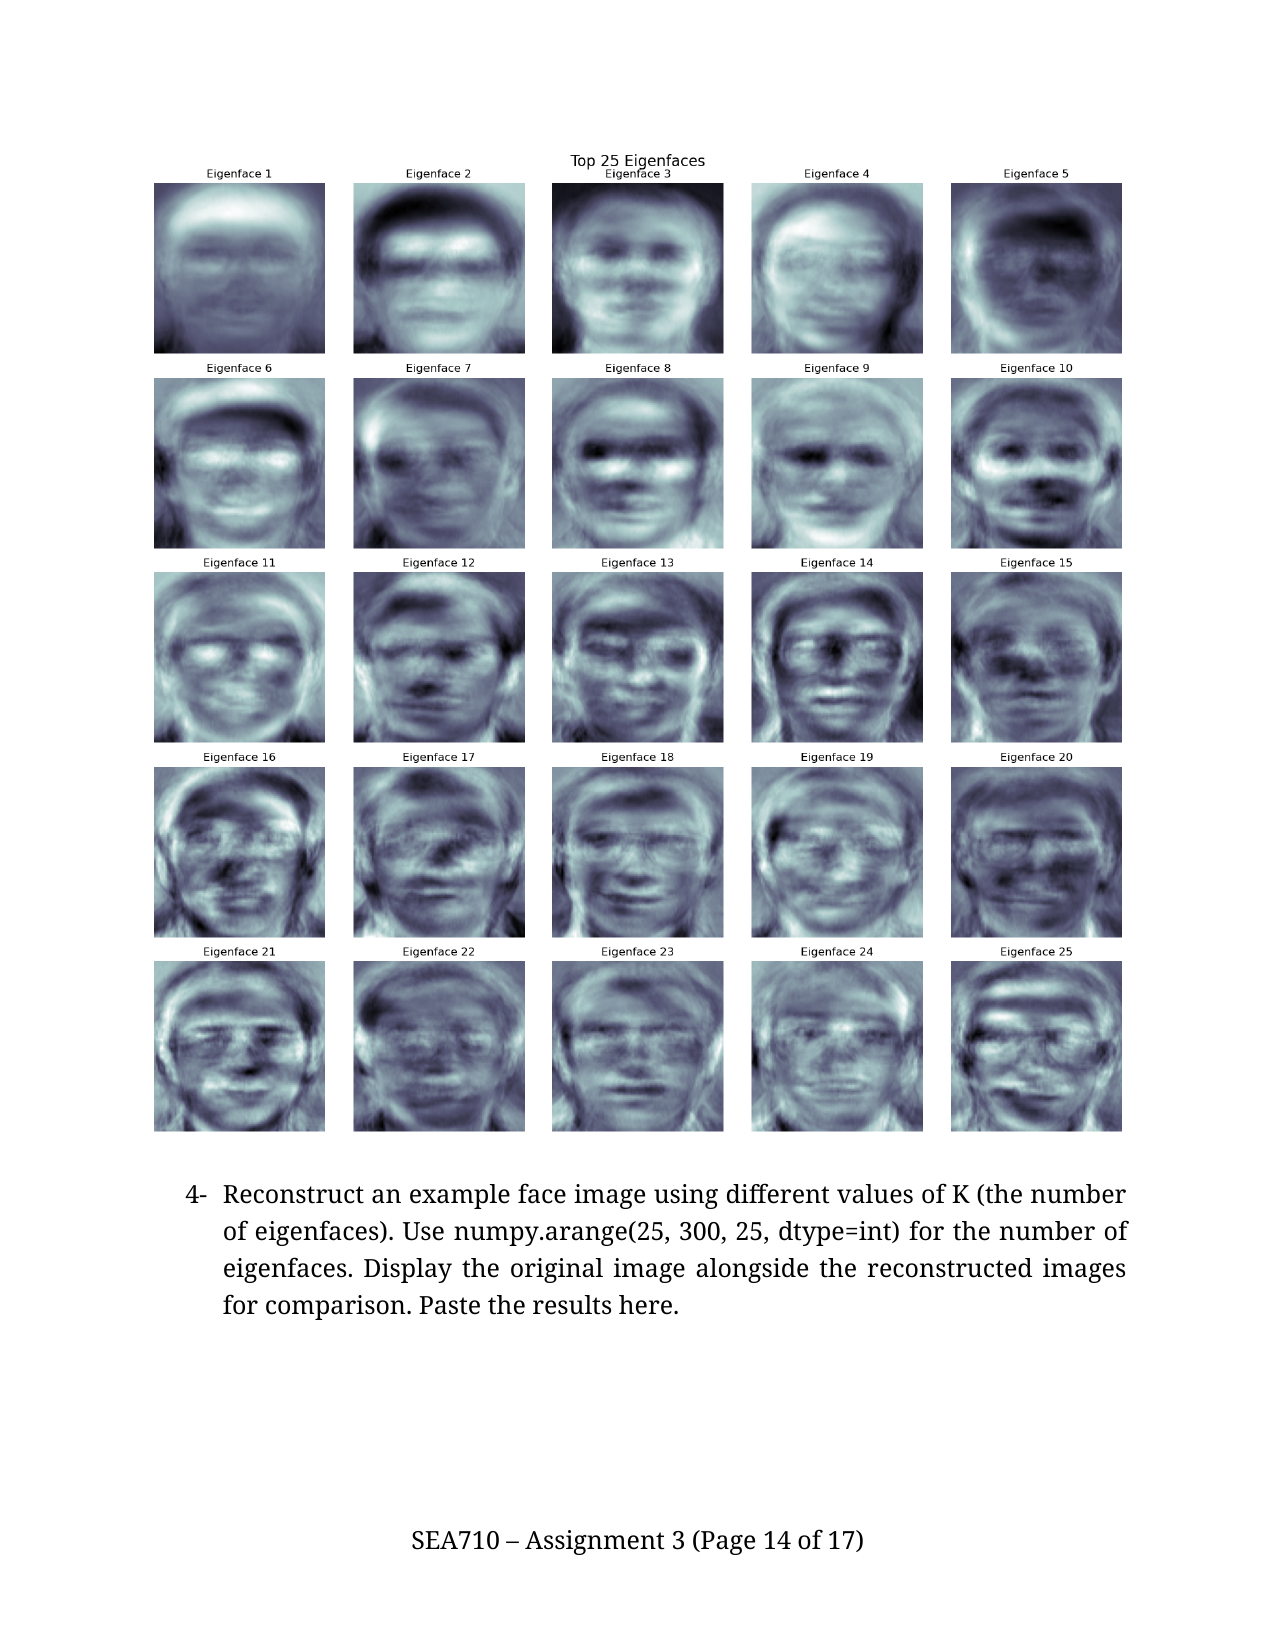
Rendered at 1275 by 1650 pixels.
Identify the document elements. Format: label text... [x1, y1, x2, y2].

list Reconstruct an example face image using different values of K (the number of eigenfaces). Use numpy.arange(25, 300, 25, dtype=int) for the number of eigenfaces. Display the original image alongside the reconstructed images for comparison. Paste the results here. [185, 1177, 1127, 1322]
picture [147, 147, 1128, 1138]
